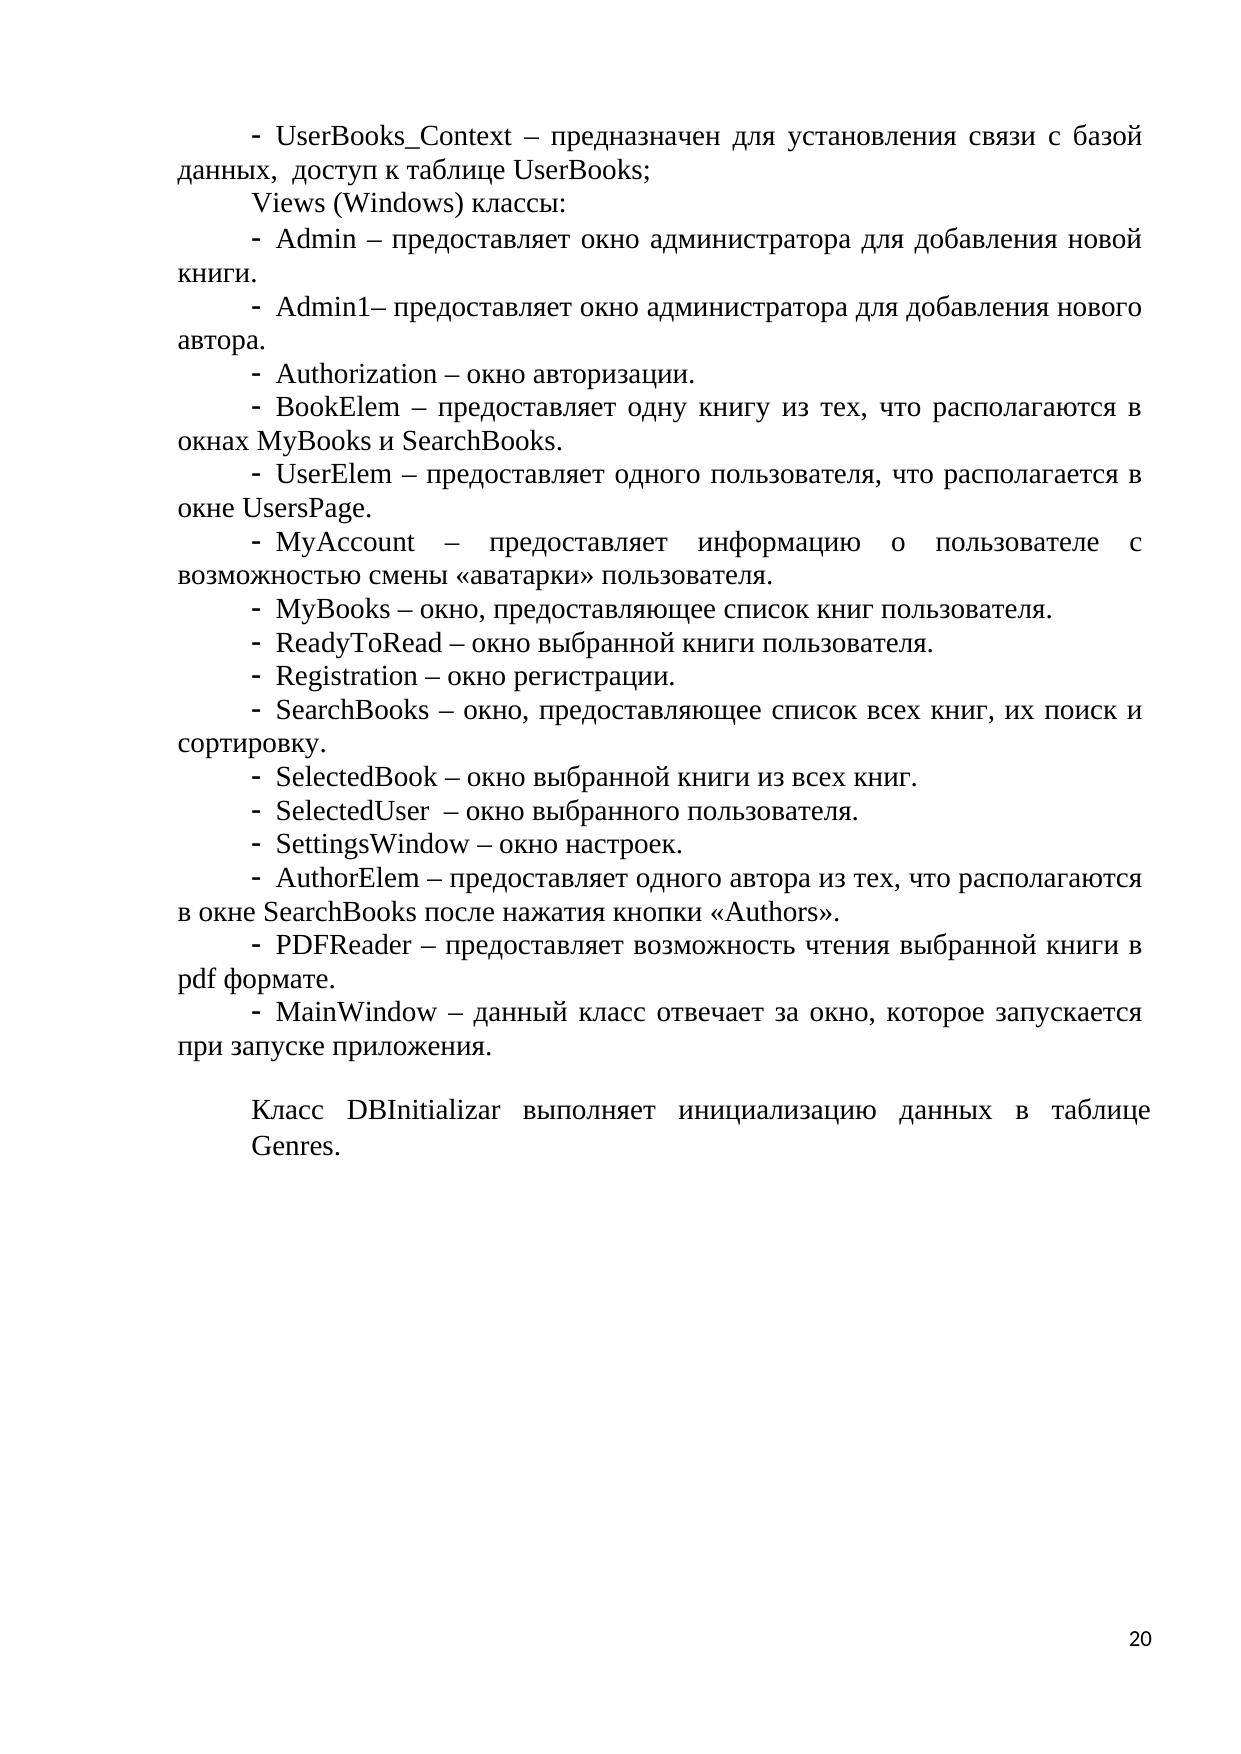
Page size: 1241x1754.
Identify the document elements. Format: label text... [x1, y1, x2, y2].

list Admin – предоставляет окно администратора для добавления новой книги. [177, 221, 1143, 289]
list Authorization – окно авторизации. [177, 356, 1143, 389]
list Admin1– предоставляет окно администратора для добавления нового автора. [177, 289, 1143, 356]
text Views (Windows) классы: [177, 185, 1152, 219]
text Класс DBInitializar выполняет инициализацию данных в таблице Genres. [251, 1062, 1152, 1162]
list SelectedUser – окно выбранного пользователя. [177, 793, 1143, 826]
list SelectedBook – окно выбранной книги из всех книг. [177, 759, 1143, 793]
list BookElem – предоставляет одну книгу из тех, что располагаются в окнах MyBooks и SearchBooks. [177, 389, 1143, 457]
list Registration – окно регистрации. [177, 658, 1143, 692]
list PDFReader – предоставляет возможность чтения выбранной книги в pdf формате. [177, 927, 1143, 994]
list UserElem – предоставляет одного пользователя, что располагается в окне UsersPage. [177, 457, 1143, 524]
list ReadyToRead – окно выбранной книги пользователя. [177, 625, 1143, 658]
list MyBooks – окно, предоставляющее список книг пользователя. [177, 591, 1143, 625]
list SearchBooks – окно, предоставляющее список всех книг, их поиск и сортировку. [177, 692, 1143, 759]
list AuthorElem – предоставляет одного автора из тех, что располагаются в окне SearchBooks после нажатия кнопки «Authors». [177, 860, 1143, 927]
list SettingsWindow – окно настроек. [177, 826, 1143, 860]
list UserBooks_Context – предназначен для установления связи с базой данных, доступ к таблице UserBooks; [177, 118, 1143, 185]
list MyAccount – предоставляет информацию о пользователе с возможностью смены «аватарки» пользователя. [177, 524, 1143, 591]
list MainWindow – данный класс отвечает за окно, которое запускается при запуске приложения. [177, 994, 1143, 1062]
